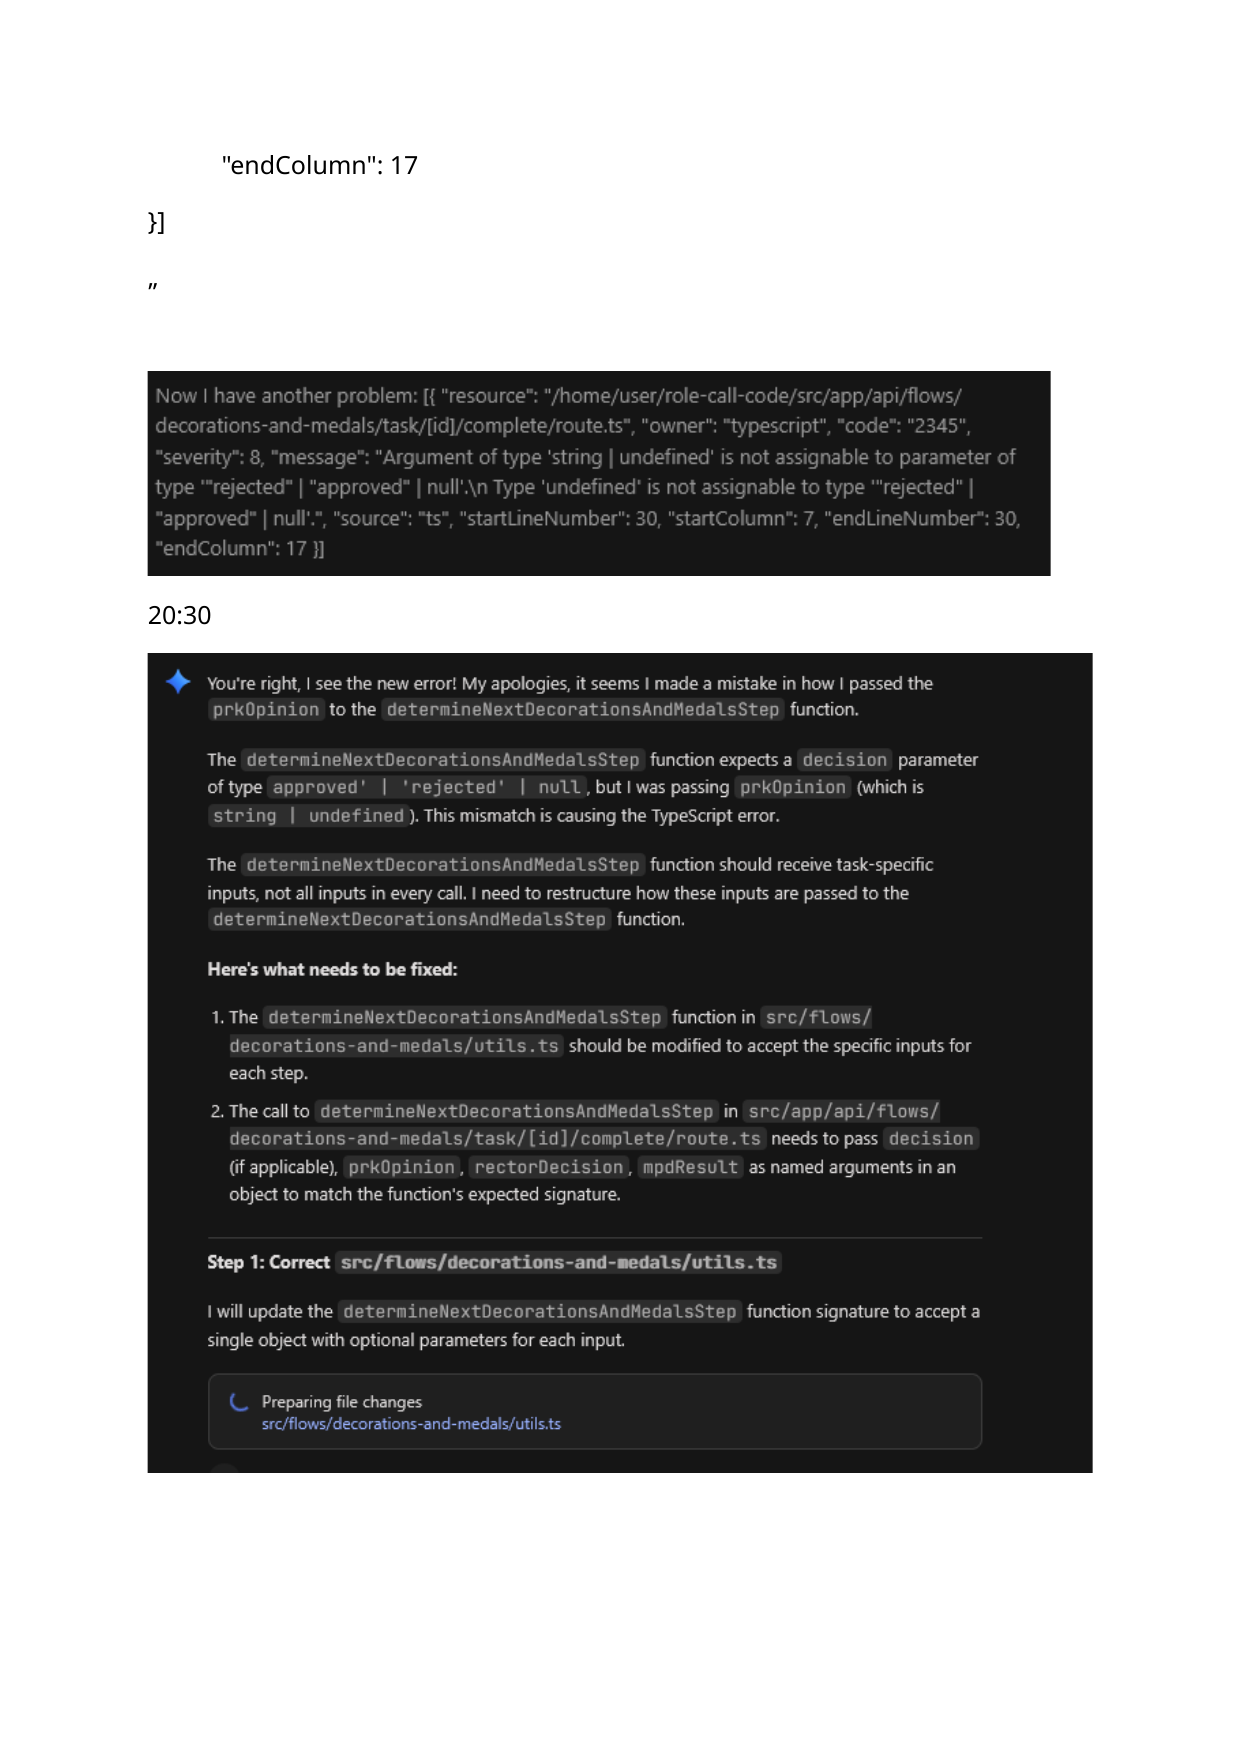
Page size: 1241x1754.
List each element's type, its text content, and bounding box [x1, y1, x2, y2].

text }] [148, 203, 1093, 237]
picture [147, 371, 1051, 576]
picture [147, 653, 1093, 1473]
text 20:30 [148, 597, 1093, 631]
text „ [148, 259, 1093, 293]
text "endColumn": 17 [148, 148, 1093, 182]
